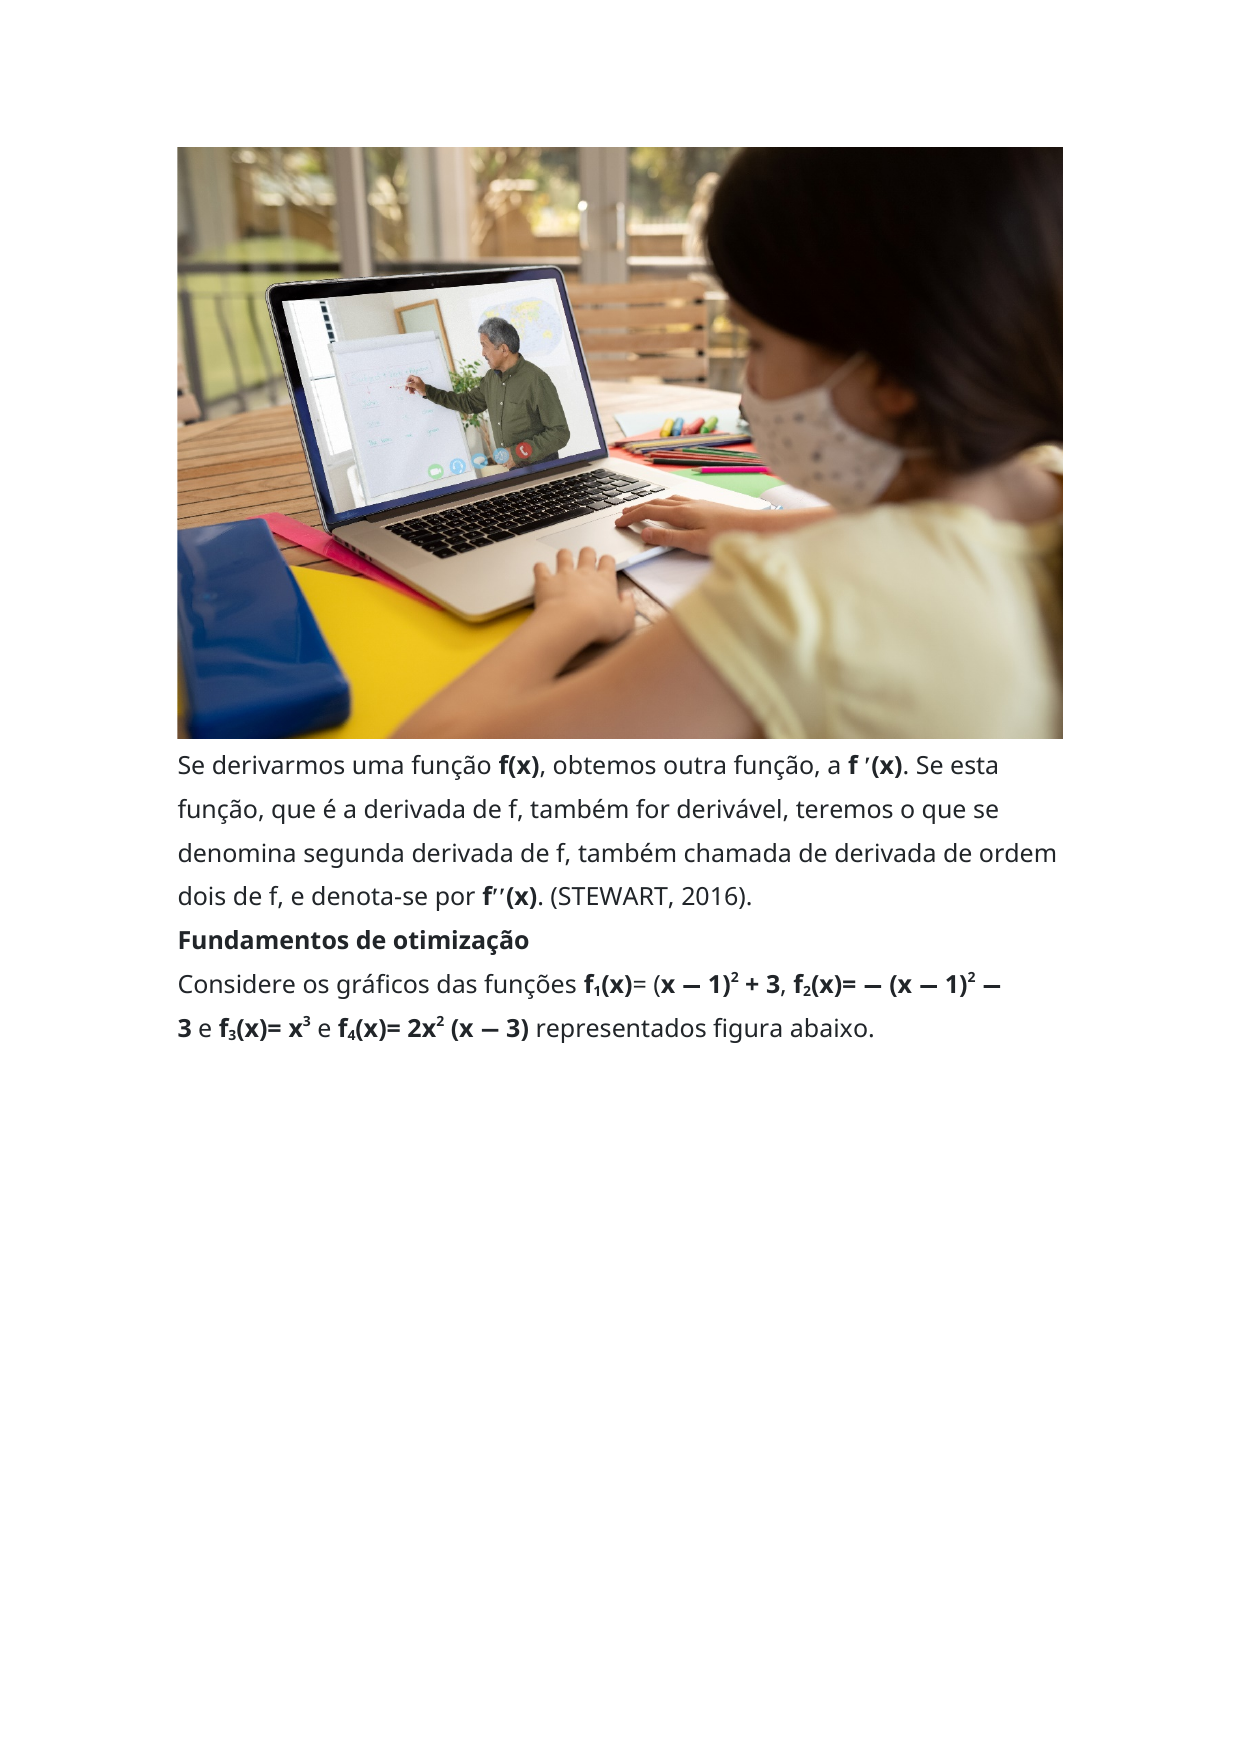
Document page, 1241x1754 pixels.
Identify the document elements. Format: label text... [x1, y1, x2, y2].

text Considere os gráficos das funções f1(x)= (x − 1)2 + 3, f2(x)= − (x − 1)2 − 3 e f3(x)= x3 e f4(x)= 2x2 (x − 3) representados figura abaixo. [177, 957, 1063, 1044]
picture [177, 147, 1063, 739]
text Se derivarmos uma função f(x), obtemos outra função, a f ′(x). Se esta função, que é a derivada de f, também for derivável, teremos o que se denomina segunda derivada de f, também chamada de derivada de ordem dois de f, e denota-se por f′′(x). (STEWART, 2016). [177, 739, 1063, 913]
text Fundamentos de otimização [177, 913, 1063, 957]
